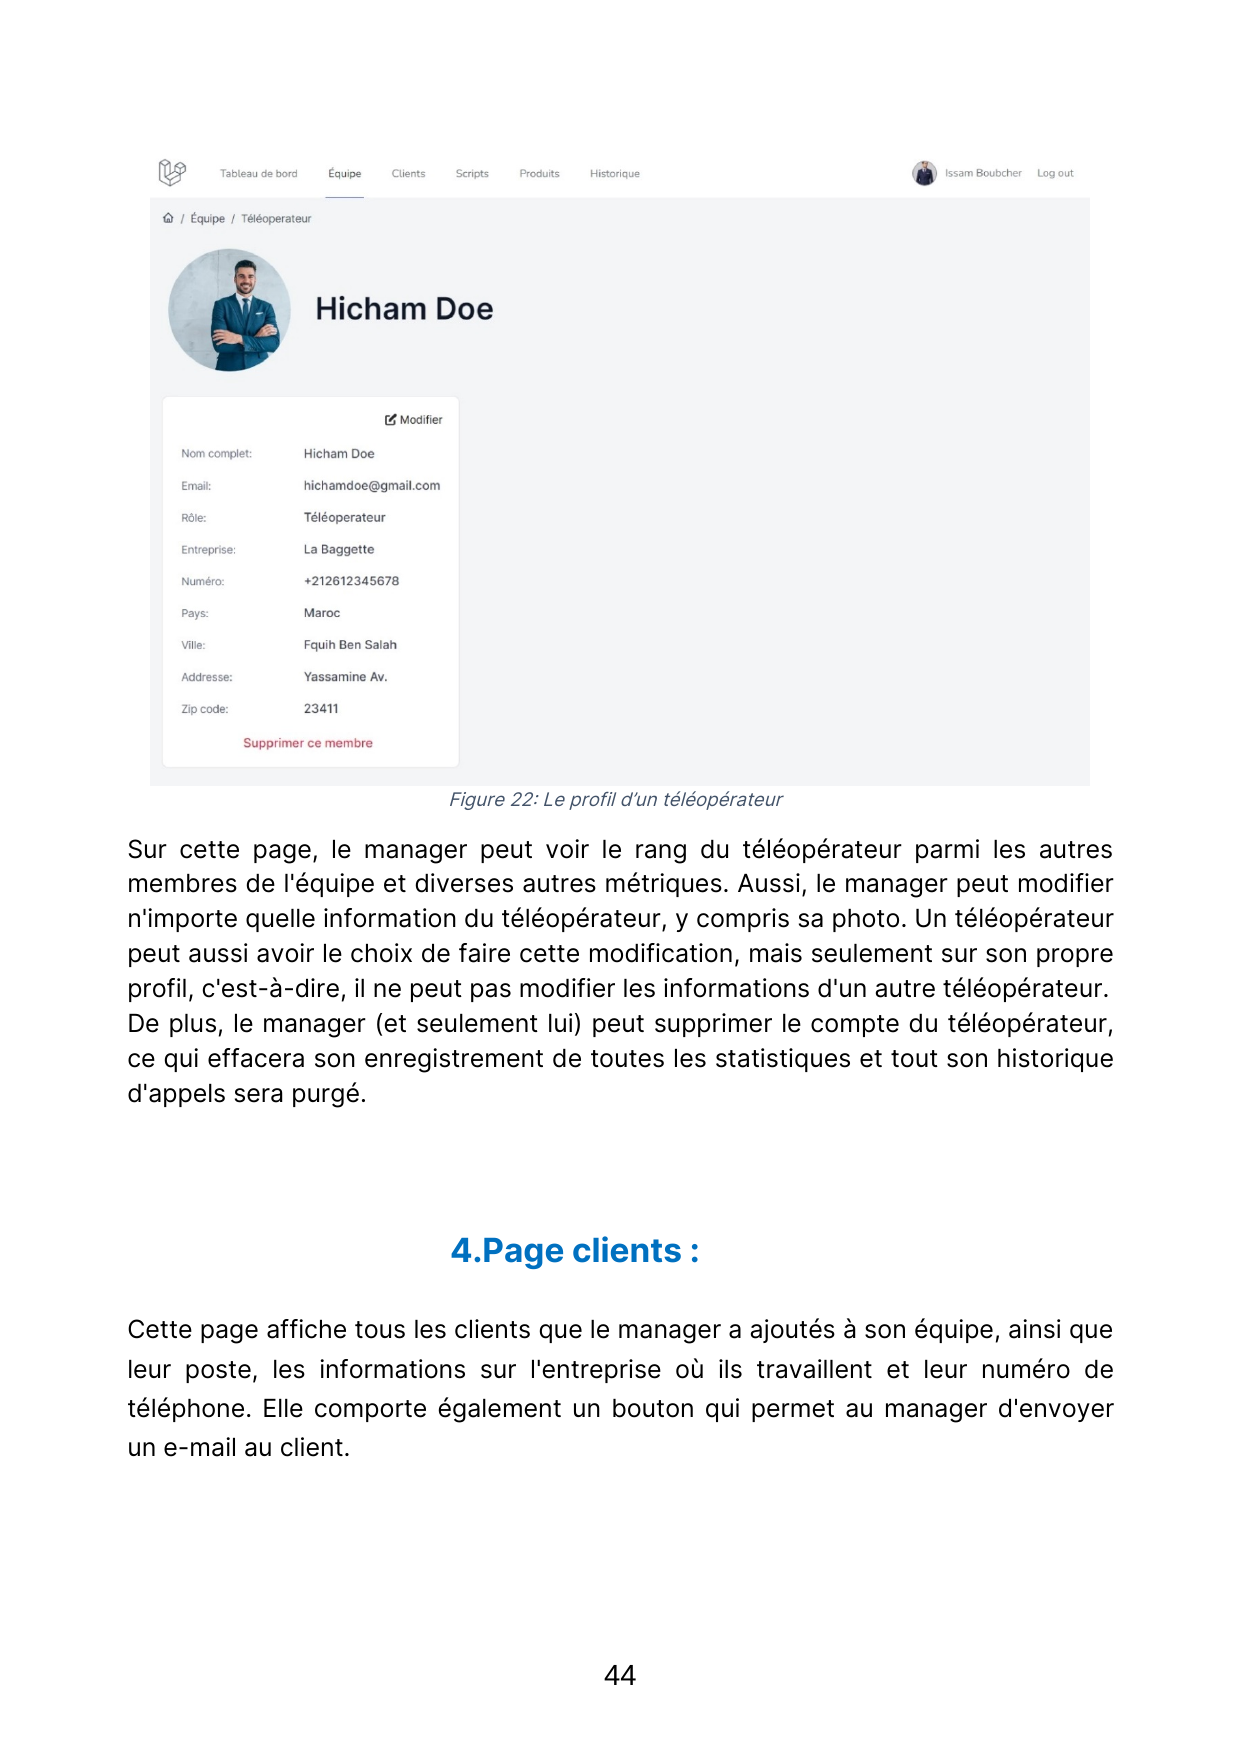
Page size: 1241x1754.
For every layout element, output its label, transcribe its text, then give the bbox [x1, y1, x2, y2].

text Sur cette page, le manager peut voir le rang du téléopérateur parmi les autres membres de l'équipe et diverses autres métriques. Aussi, le manager peut modifier n'importe quelle information du téléopérateur, y compris sa photo. Un téléopérateur peut aussi avoir le choix de faire cette modification, mais seulement sur son propre profil, c'est-à-dire, il ne peut pas modifier les informations d'un autre téléopérateur. [127, 834, 1115, 1003]
picture [150, 148, 1090, 786]
subtitle 4.Page clients : [450, 1230, 1088, 1270]
text De plus, le manager (et seulement lui) peut supprimer le compte du téléopérateur, ce qui effacera son enregistrement de toutes les statistiques et tout son historique d'appels sera purgé. [127, 1008, 1115, 1108]
text Cette page affiche tous les clients que le manager a ajoutés à son équipe, ainsi que leur poste, les informations sur l'entreprise où ils travaillent et leur numéro de téléphone. Elle comporte également un bouton qui permet au manager d'envoyer un e-mail au client. [127, 1314, 1115, 1463]
